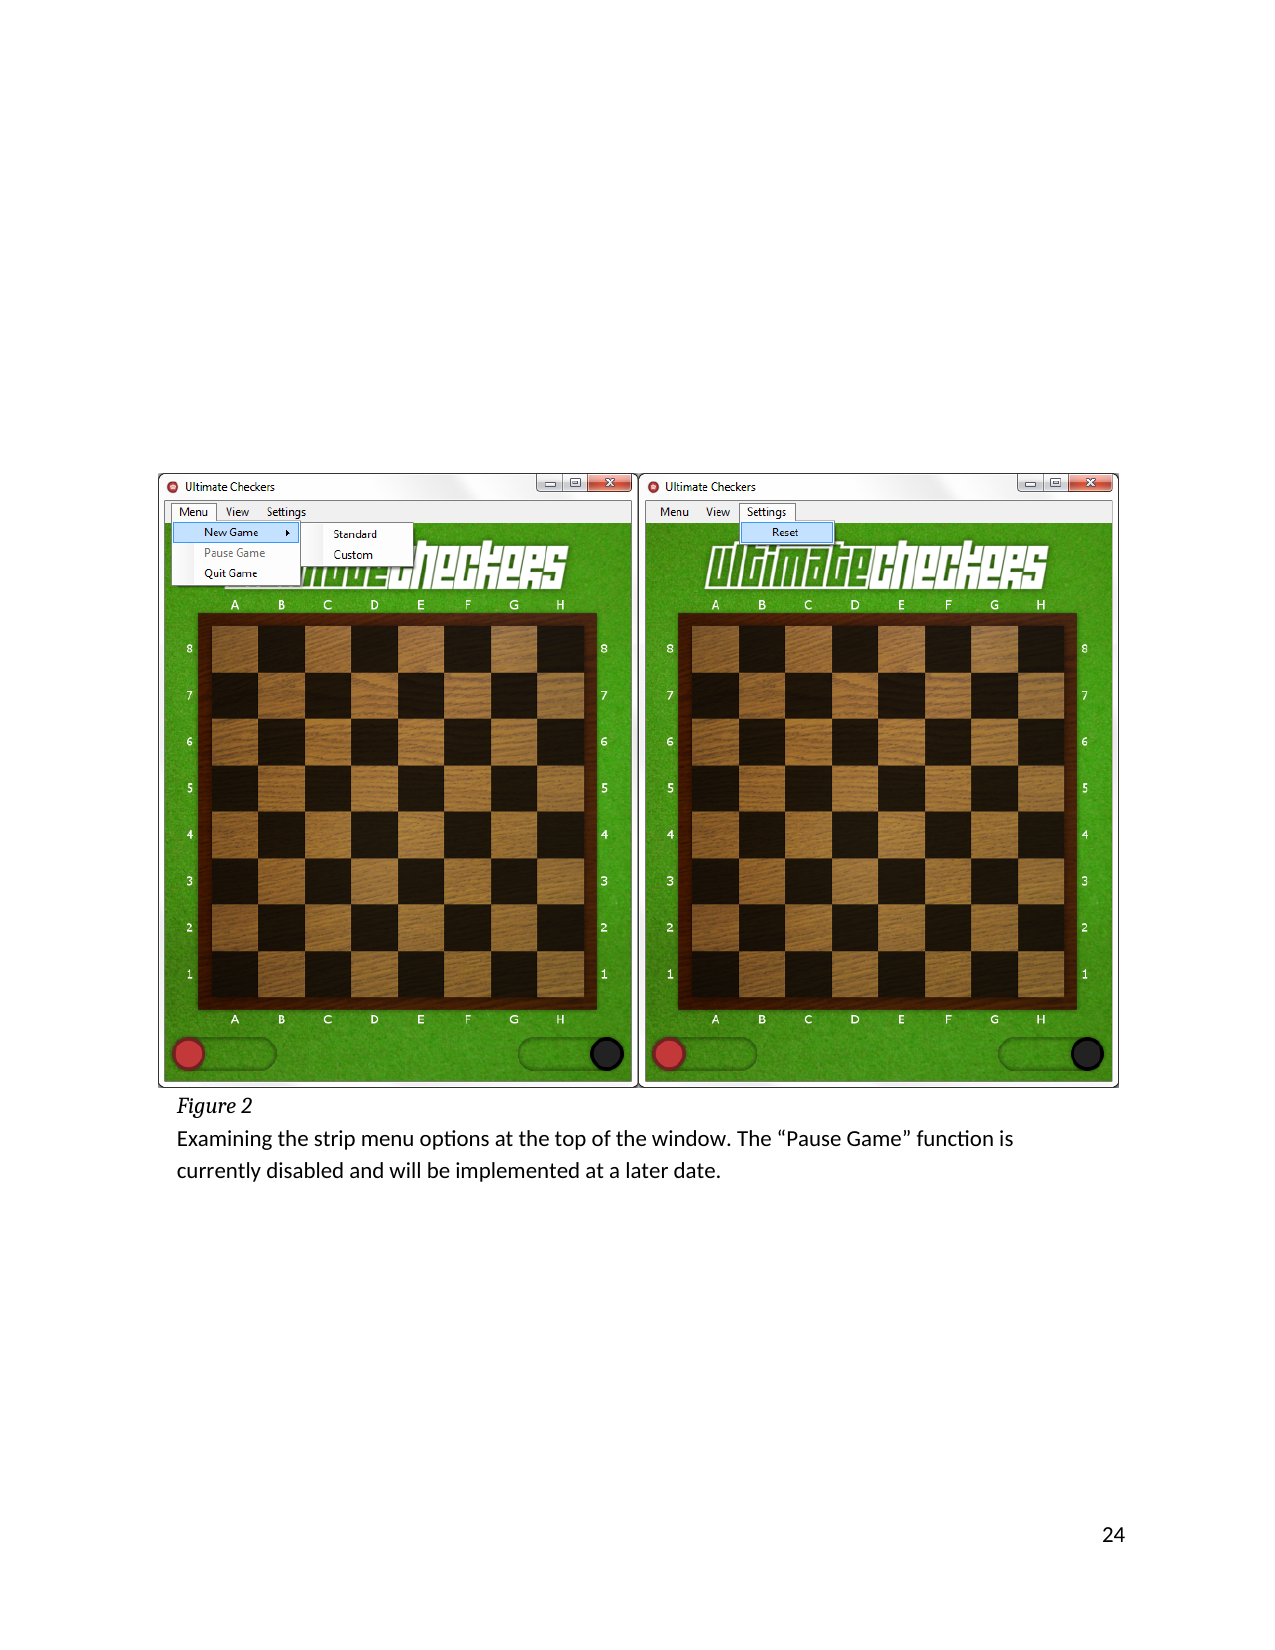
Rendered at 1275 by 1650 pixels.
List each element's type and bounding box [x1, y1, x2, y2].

picture [150, 468, 1125, 1098]
